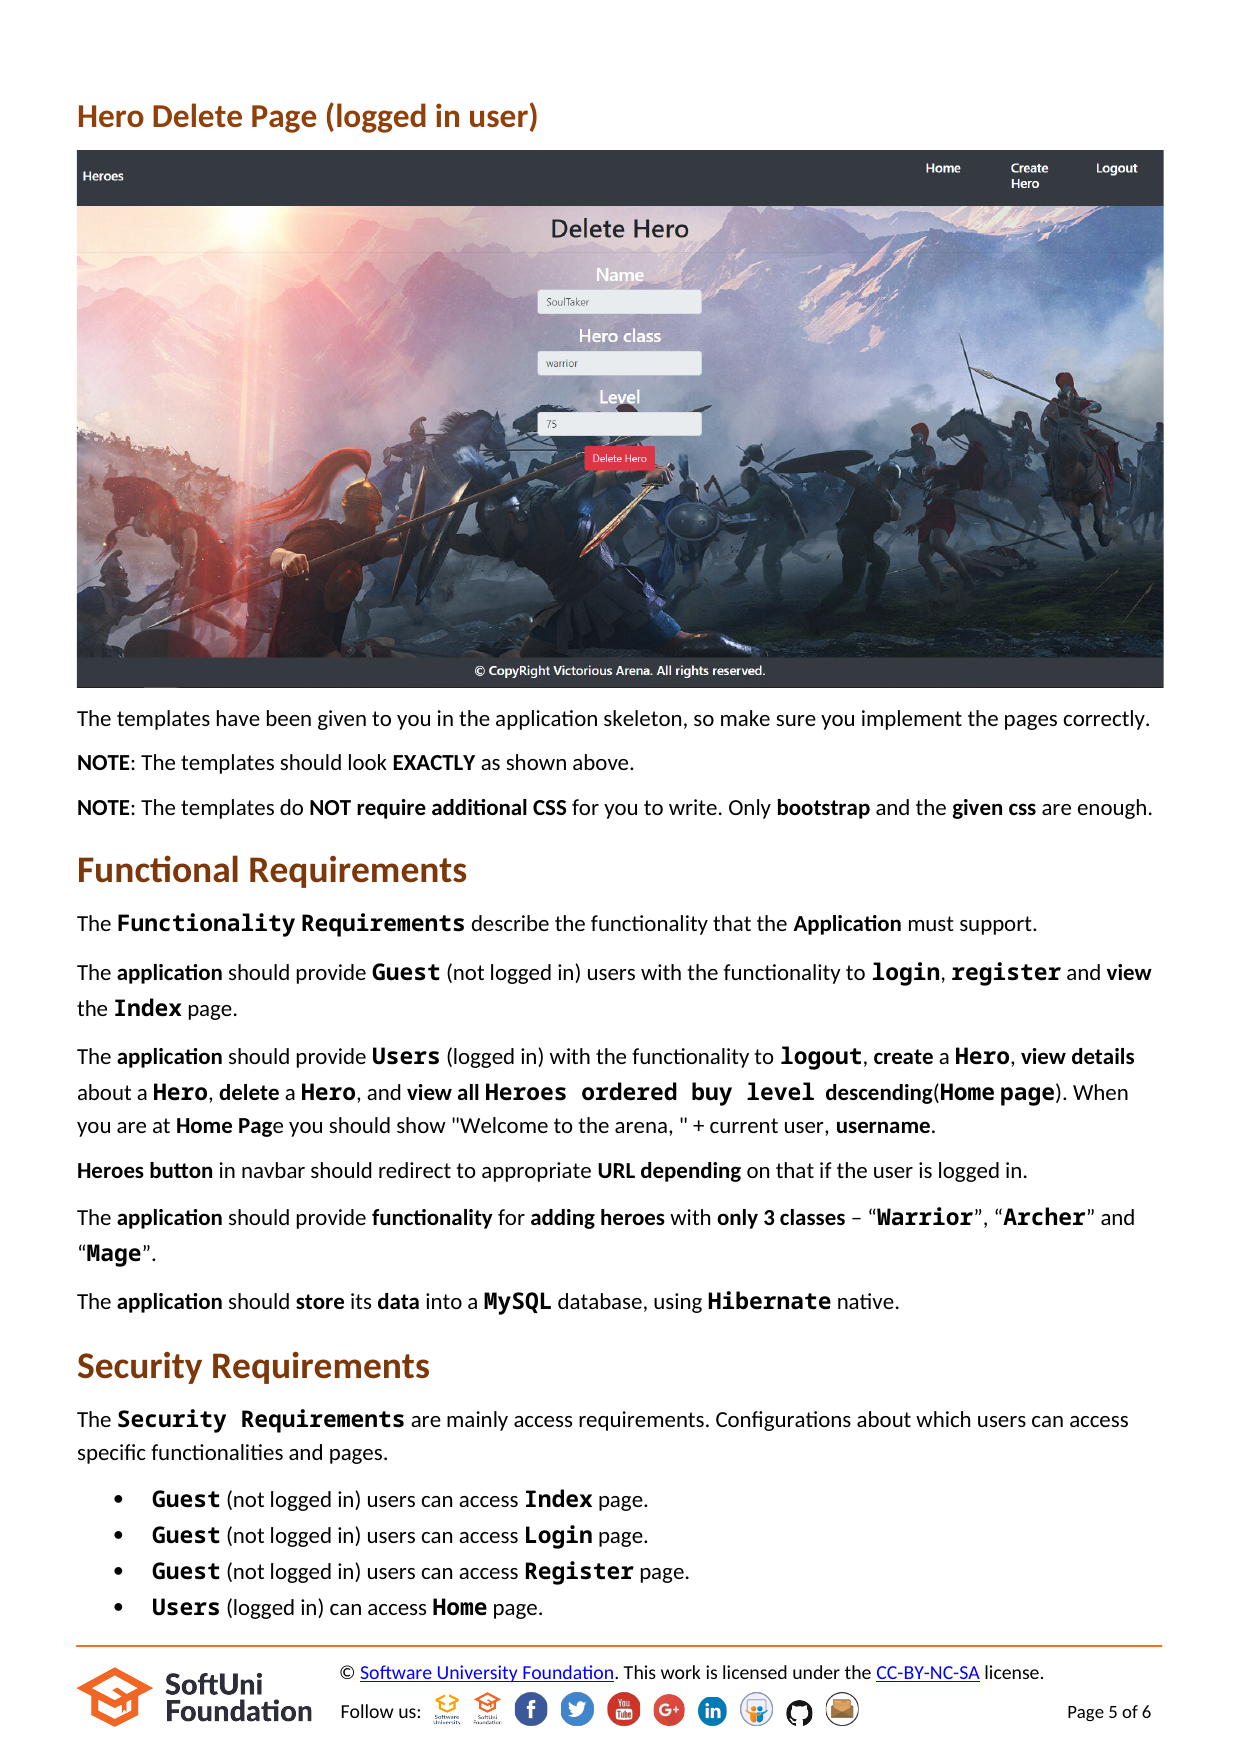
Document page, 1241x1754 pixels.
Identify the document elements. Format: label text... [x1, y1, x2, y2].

list Guest (not logged in) users can access Login page. [114, 1519, 1163, 1550]
list Users (logged in) can access Home page. [114, 1591, 1163, 1622]
list Guest (not logged in) users can access Register page. [114, 1555, 1163, 1586]
text The application should provide Guest (not logged in) users with the functionality to login, register and view the Index page. [77, 956, 1163, 1023]
text The Functionality Requirements describe the functionality that the Application must support. [77, 907, 1163, 938]
picture [740, 1692, 773, 1726]
picture [698, 1717, 706, 1726]
picture [653, 1694, 685, 1726]
picture [76, 1667, 312, 1727]
picture [433, 1694, 461, 1726]
list Guest (not logged in) users can access Index page. [114, 1483, 1163, 1514]
picture [514, 1692, 548, 1726]
picture [786, 1700, 813, 1726]
picture [607, 1692, 640, 1726]
text NOTE: The templates do NOT require additional CSS for you to write. Only bootstrap and the given css are enough. [77, 793, 1163, 821]
picture [561, 1692, 594, 1726]
text The application should store its data into a MySQL database, using Hibernate native. [77, 1285, 1163, 1316]
subtitle Functional Requirements [77, 846, 1163, 892]
text The templates have been given to you in the application skeleton, so make sure you implement the pages correctly. [77, 704, 1163, 732]
text NOTE: The templates should look EXACTLY as shown above. [77, 748, 1163, 777]
subtitle Hero Delete Page (logged in user) [77, 95, 1163, 136]
picture [719, 1717, 727, 1726]
text The application should provide Users (logged in) with the functionality to logout, create a Hero, view details about a Hero, delete a Hero, and view all Heroes ordered buy level descending(Home page). When you are at Home Page you should show "Welcome to the arena, " + current user, username. [77, 1040, 1163, 1139]
picture [76, 150, 1164, 688]
picture [473, 1692, 502, 1726]
picture [698, 1697, 704, 1705]
text The application should provide functionality for adding heroes with only 3 classes – “Warrior”, “Archer” and “Mage”. [77, 1201, 1163, 1268]
picture [711, 1708, 720, 1717]
picture [721, 1697, 727, 1705]
subtitle Security Requirements [77, 1342, 1163, 1388]
text Heroes button in navbar should redirect to appropriate URL depending on that if the user is logged in. [77, 1156, 1163, 1184]
text The Security Requirements are mainly access requirements. Configurations about which users can access specific functionalities and pages. [77, 1403, 1163, 1466]
picture [825, 1692, 859, 1726]
